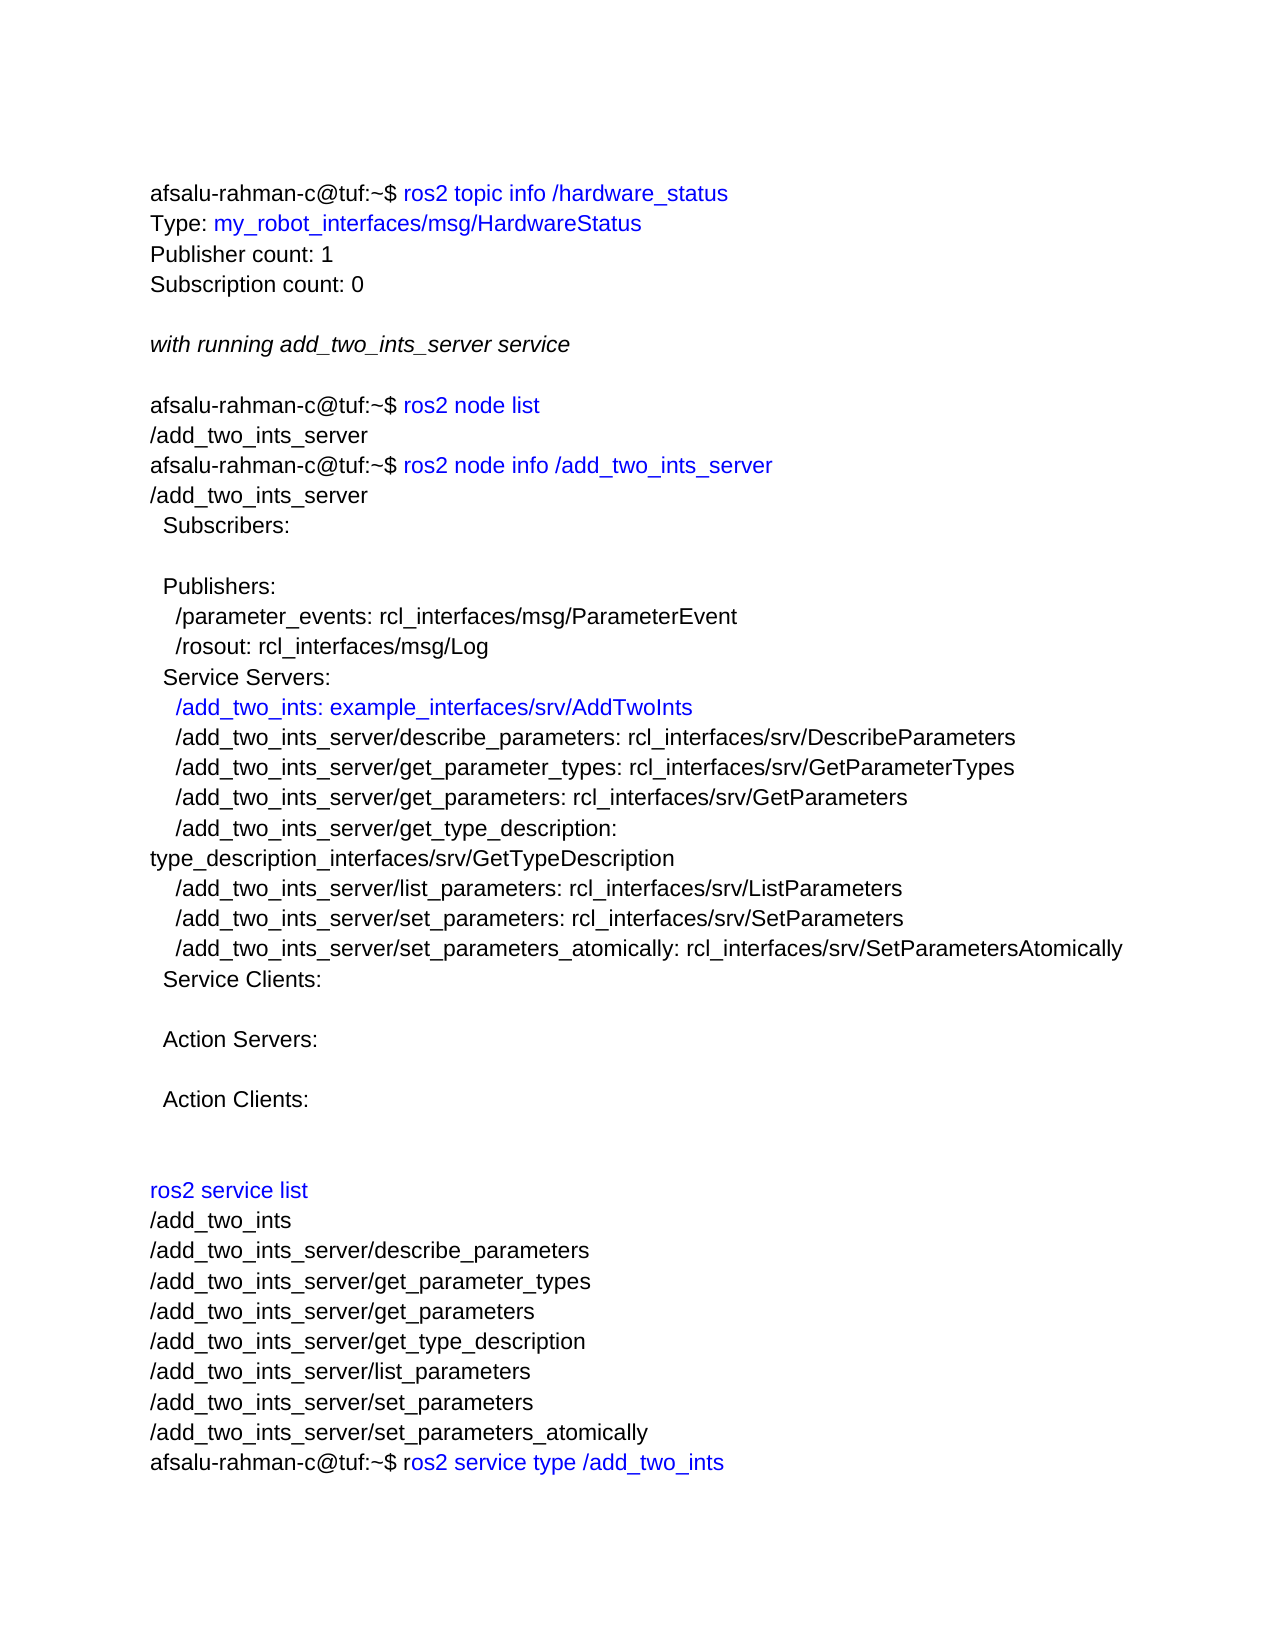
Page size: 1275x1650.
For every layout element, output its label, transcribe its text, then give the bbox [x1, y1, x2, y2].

text /add_two_ints_server [150, 482, 1125, 509]
text /add_two_ints: example_interfaces/srv/AddTwoInts [150, 694, 1125, 720]
text Subscribers: [150, 512, 1125, 539]
text Publishers: [150, 573, 1125, 599]
text /add_two_ints [150, 1207, 1125, 1234]
text /add_two_ints_server/set_parameters [150, 1388, 1125, 1415]
text /add_two_ints_server/get_parameter_types: rcl_interfaces/srv/GetParameterTypes [150, 754, 1125, 781]
text /add_two_ints_server/describe_parameters: rcl_interfaces/srv/DescribeParameters [150, 724, 1125, 750]
text Type: my_robot_interfaces/msg/HardwareStatus [150, 210, 1125, 237]
text ros2 service list [150, 1177, 1125, 1203]
text /add_two_ints_server/set_parameters_atomically: rcl_interfaces/srv/SetParametersAtomically [150, 935, 1125, 962]
text /add_two_ints_server [150, 422, 1125, 448]
text with running add_two_ints_server service [150, 331, 1125, 358]
text afsalu-rahman-c@tuf:~$ ros2 node info /add_two_ints_server [150, 452, 1125, 478]
text /add_two_ints_server/get_parameters: rcl_interfaces/srv/GetParameters [150, 784, 1125, 811]
text afsalu-rahman-c@tuf:~$ ros2 node list [150, 392, 1125, 418]
text /add_two_ints_server/set_parameters_atomically [150, 1419, 1125, 1445]
text afsalu-rahman-c@tuf:~$ ros2 topic info /hardware_status [150, 180, 1125, 207]
text Action Clients: [150, 1086, 1125, 1113]
text /add_two_ints_server/get_parameter_types [150, 1268, 1125, 1294]
text /add_two_ints_server/get_type_description: type_description_interfaces/srv/GetTypeDescription [150, 814, 1125, 871]
text /add_two_ints_server/describe_parameters [150, 1237, 1125, 1264]
text /add_two_ints_server/list_parameters [150, 1358, 1125, 1385]
text /parameter_events: rcl_interfaces/msg/ParameterEvent [150, 603, 1125, 629]
text Publisher count: 1 [150, 241, 1125, 267]
text Service Servers: [150, 663, 1125, 690]
text /add_two_ints_server/set_parameters: rcl_interfaces/srv/SetParameters [150, 905, 1125, 932]
text Service Clients: [150, 966, 1125, 992]
text /add_two_ints_server/list_parameters: rcl_interfaces/srv/ListParameters [150, 875, 1125, 901]
text /add_two_ints_server/get_parameters [150, 1298, 1125, 1324]
text Action Servers: [150, 1026, 1125, 1052]
text /add_two_ints_server/get_type_description [150, 1328, 1125, 1354]
text afsalu-rahman-c@tuf:~$ ros2 service type /add_two_ints [150, 1449, 1125, 1475]
text /rosout: rcl_interfaces/msg/Log [150, 633, 1125, 660]
text Subscription count: 0 [150, 271, 1125, 297]
